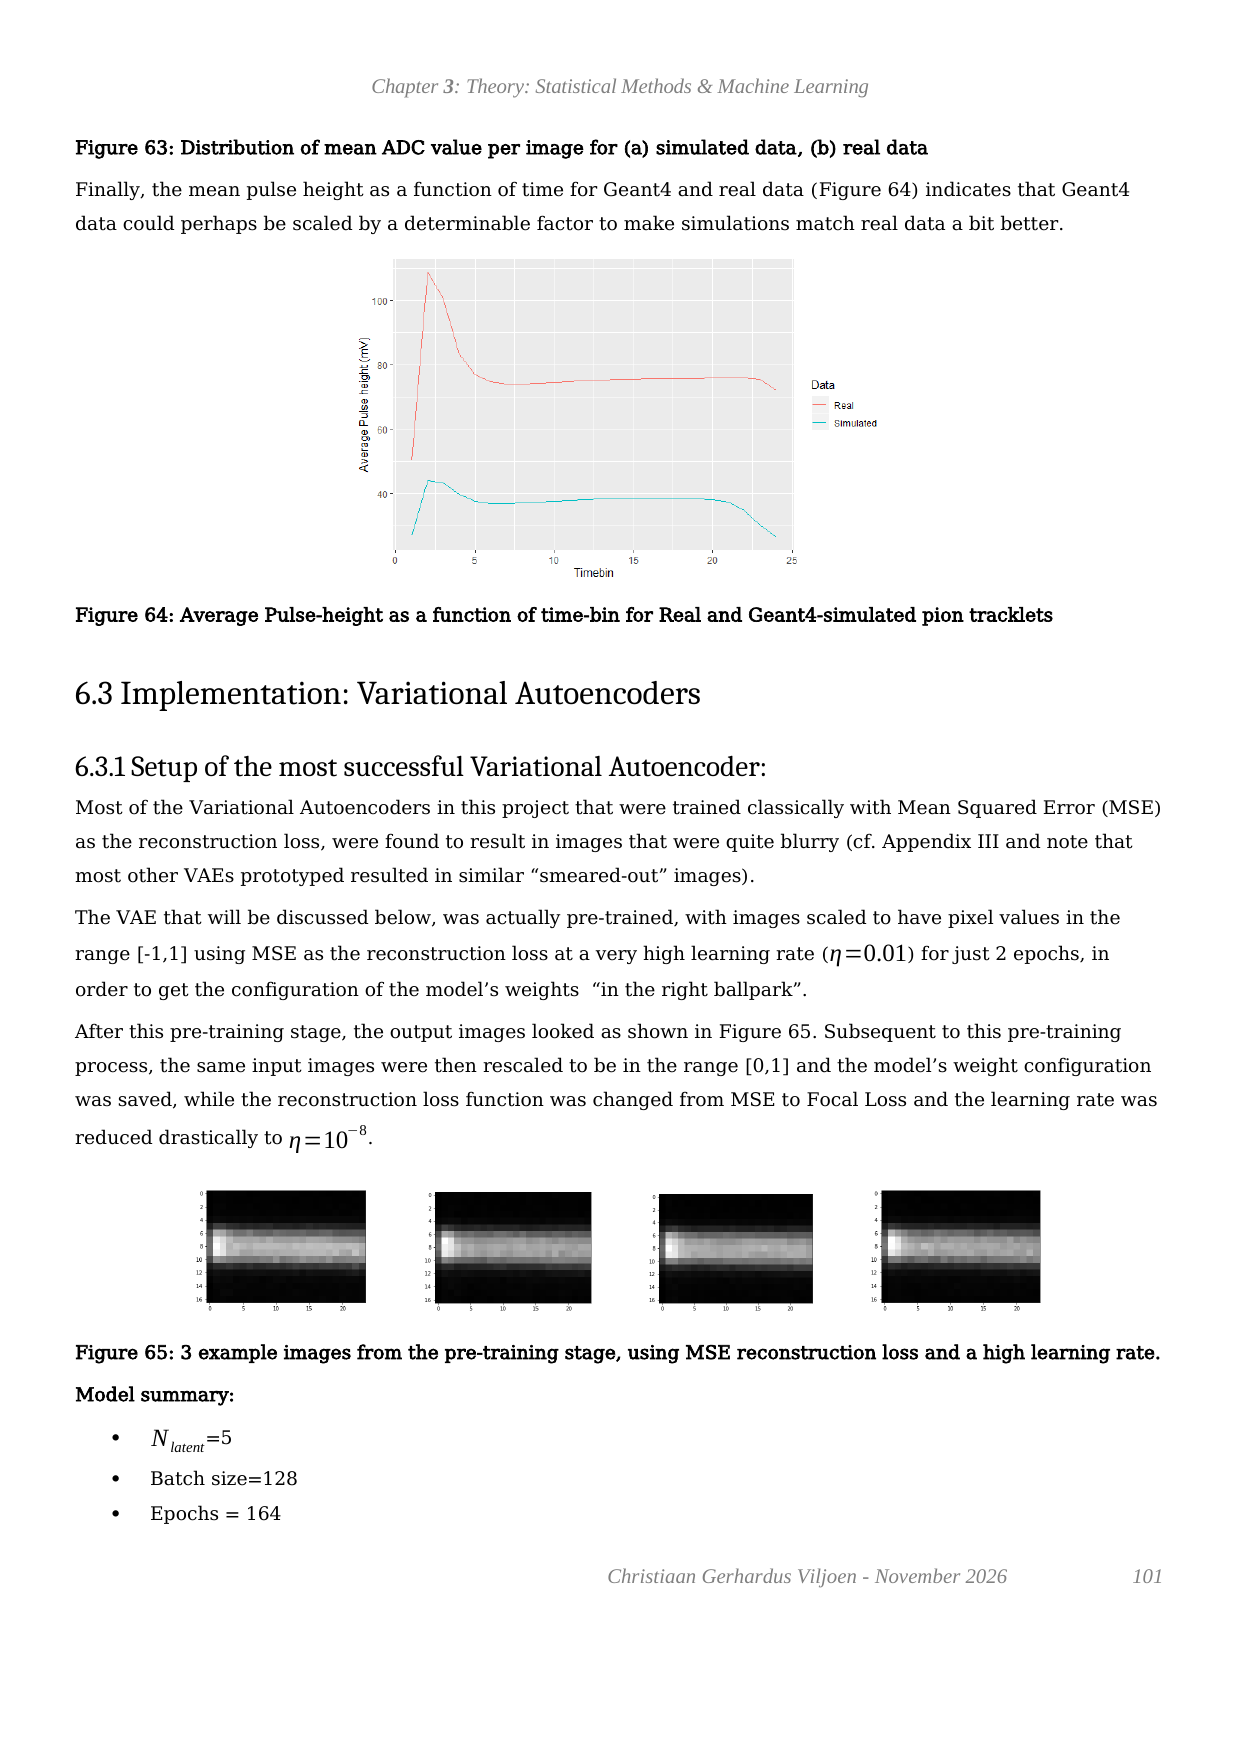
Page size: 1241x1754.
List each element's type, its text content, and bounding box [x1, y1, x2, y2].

text Figure 63: Distribution of mean ADC value per image for (a) simulated data, (b) real data [75, 135, 1165, 158]
subtitle Setup of the most successful Variational Autoencoder: [75, 750, 1165, 783]
list Batch size=128 [112, 1467, 1165, 1490]
text Figure 64: Average Pulse-height as a function of time-bin for Real and Geant4-simulated pion tracklets [75, 603, 1165, 625]
picture [400, 1175, 620, 1321]
text Figure 65: 3 example images from the pre-training stage, using MSE reconstruction loss and a high learning rate. [75, 1340, 1165, 1363]
text After this pre-training stage, the output images looked as shown in Figure 65. Subsequent to this pre-training process, the same input images were then rescaled to be in the range [0,1] and the model’s weight configuration was saved, while the reconstruction loss function was changed from MSE to Focal Loss and the learning rate was reduced drastically to . [75, 1020, 1165, 1153]
picture [846, 1172, 1069, 1321]
text The VAE that will be discussed below, was actually pre-trained, with images scaled to have pixel values in the range [-1,1] using MSE as the reconstruction loss at a very high learning rate () for just 2 epochs, in order to get the configuration of the model’s weights “in the right ballpark”. [75, 906, 1165, 1001]
text Model summary: [75, 1382, 1165, 1405]
picture [171, 1172, 395, 1321]
picture [352, 253, 888, 584]
list Epochs = 164 [112, 1501, 1165, 1524]
subtitle Implementation: Variational Autoencoders [75, 674, 1165, 712]
text Most of the Variational Autoencoders in this project that were trained classically with Mean Squared Error (MSE) as the reconstruction loss, were found to result in images that were quite blurry (cf. Appendix III and note that most other VAEs prototyped resulted in similar “smeared-out” images). [75, 796, 1165, 886]
text Finally, the mean pulse height as a function of time for Geant4 and real data (Figure 64) indicates that Geant4 data could perhaps be scaled by a determinable factor to make simulations match real data a bit better. [75, 177, 1165, 234]
list =5 [112, 1424, 1165, 1456]
picture [625, 1177, 841, 1321]
